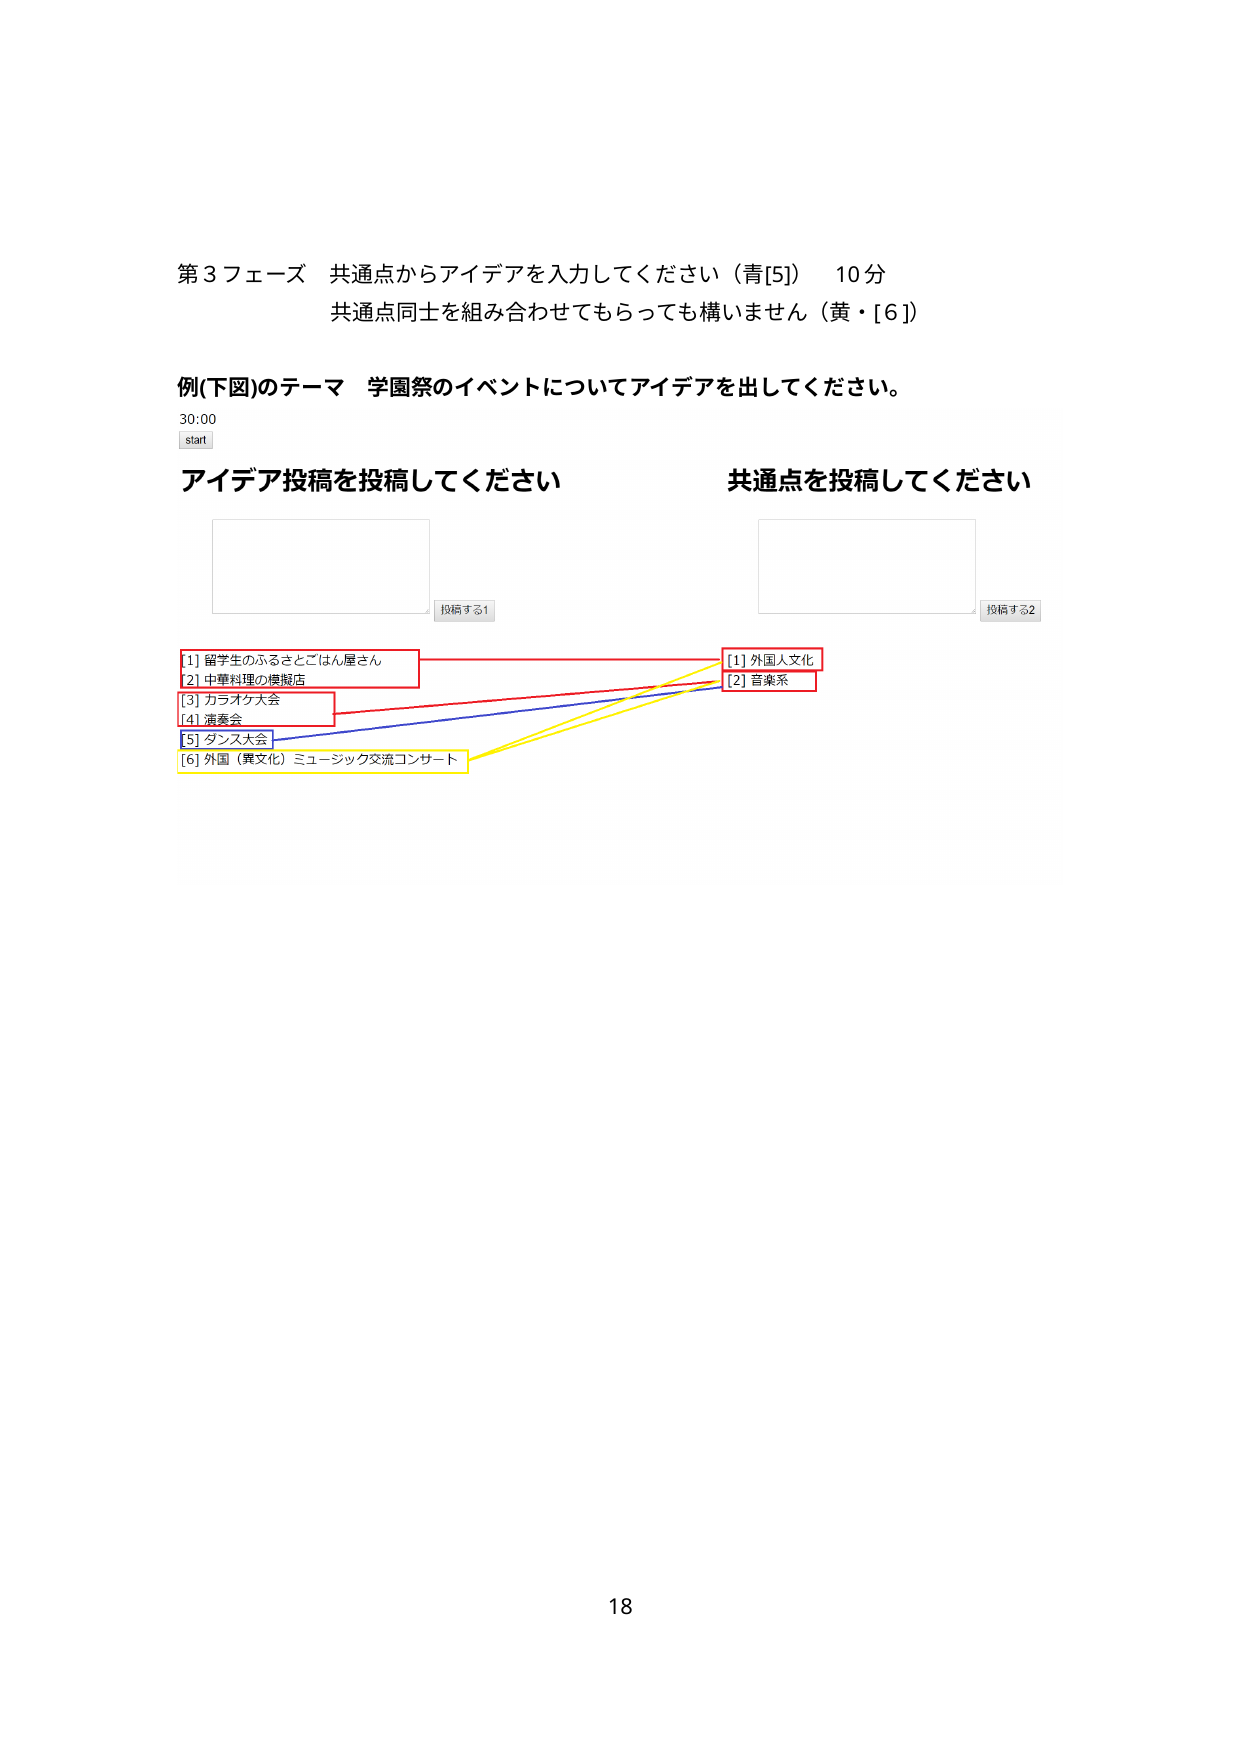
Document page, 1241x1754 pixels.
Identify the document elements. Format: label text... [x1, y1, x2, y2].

picture [177, 408, 1063, 885]
text 共通点同士を組み合わせてもらっても構いません（黄・[６]） [177, 292, 1063, 329]
text 例(下図)のテーマ 学園祭のイベントについてアイデアを出してください。 [177, 367, 1063, 404]
text 第３フェーズ 共通点からアイデアを入力してください（青[5]） 10分 [177, 254, 1063, 292]
